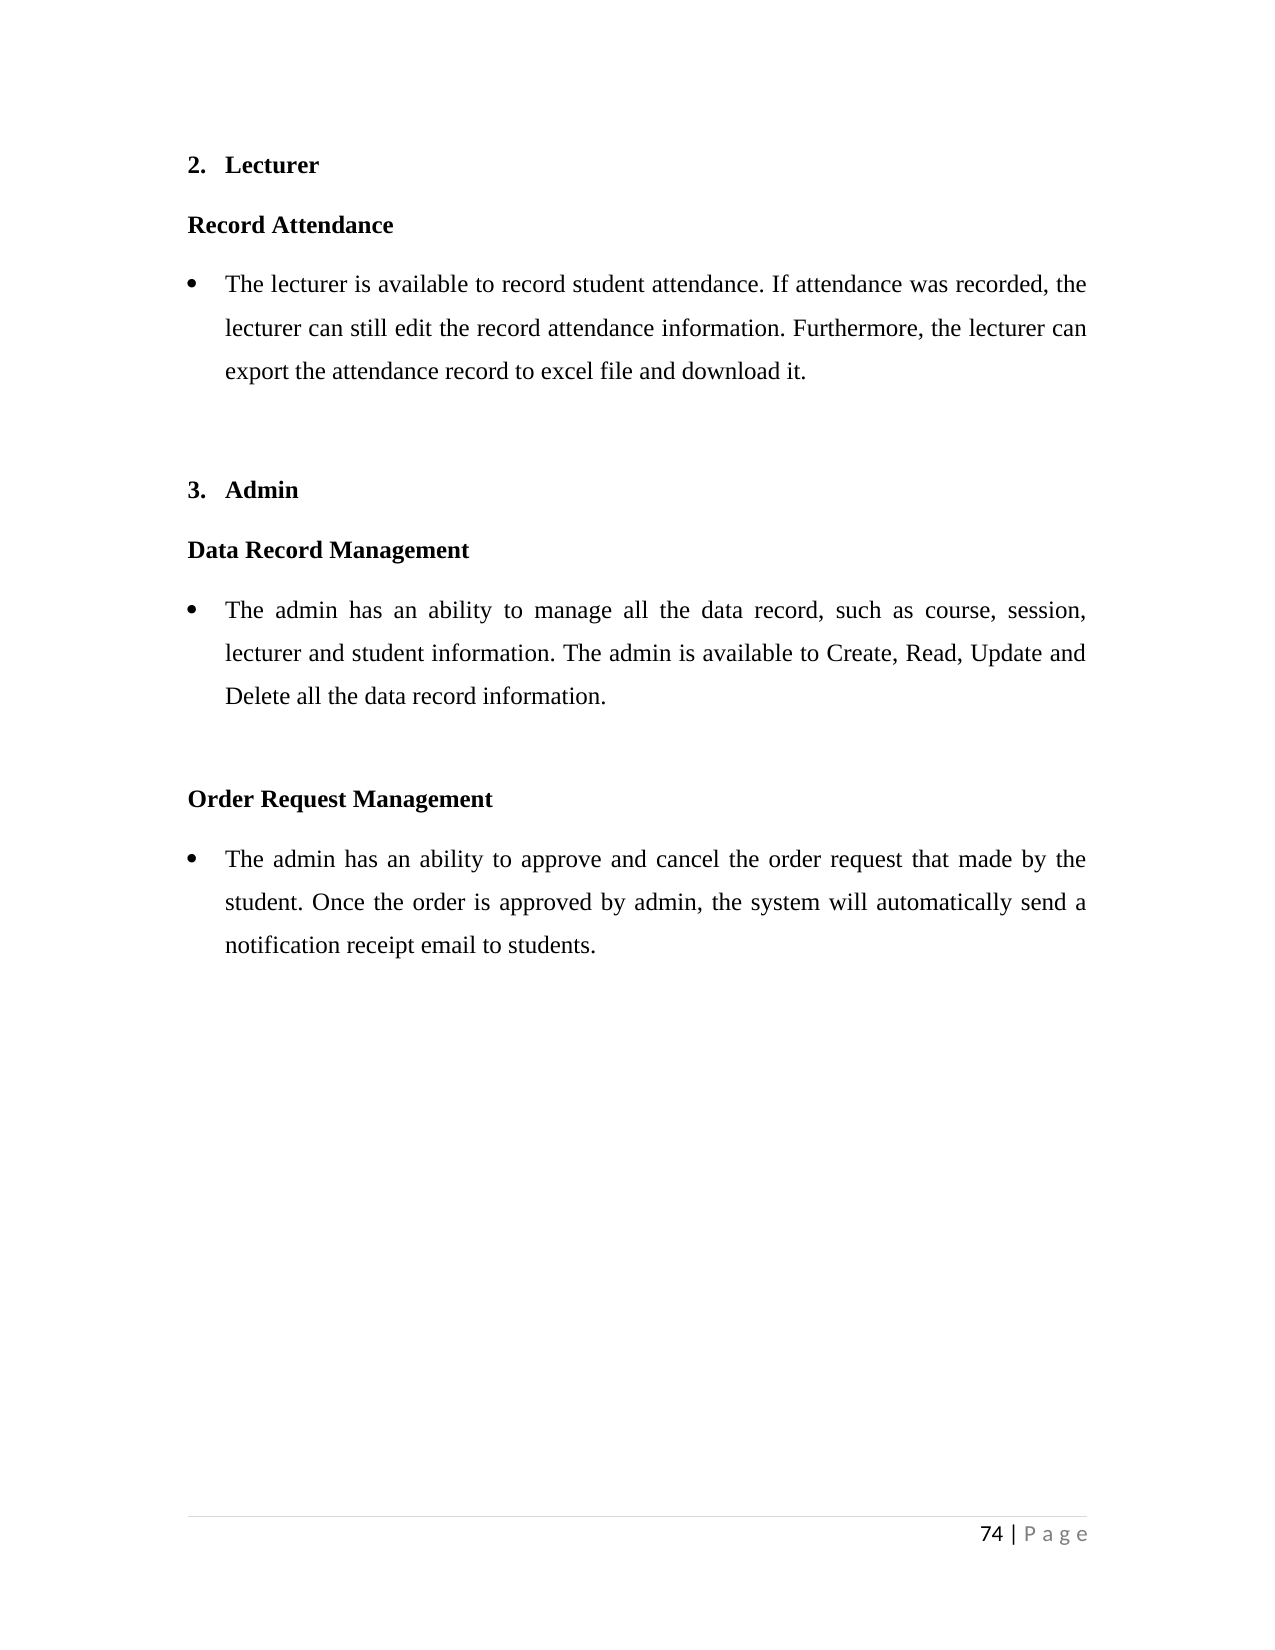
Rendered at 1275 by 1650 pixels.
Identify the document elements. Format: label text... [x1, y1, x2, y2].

list The admin has an ability to approve and cancel the order request that made by the student. Once the order is approved by admin, the system will automatically send a notification receipt email to students. [187, 844, 1087, 959]
list Lecturer [187, 150, 1087, 179]
text Data Record Management [187, 535, 1087, 564]
list The admin has an ability to manage all the data record, such as course, session, lecturer and student information. The admin is available to Create, Read, Update and Delete all the data record information. [187, 595, 1087, 710]
text Record Attendance [187, 210, 1087, 238]
text Order Request Management [187, 784, 1087, 813]
list Admin [187, 475, 1087, 504]
list The lecturer is available to record student attendance. If attendance was recorded, the lecturer can still edit the record attendance information. Furthermore, the lecturer can export the attendance record to excel file and download it. [187, 269, 1087, 384]
